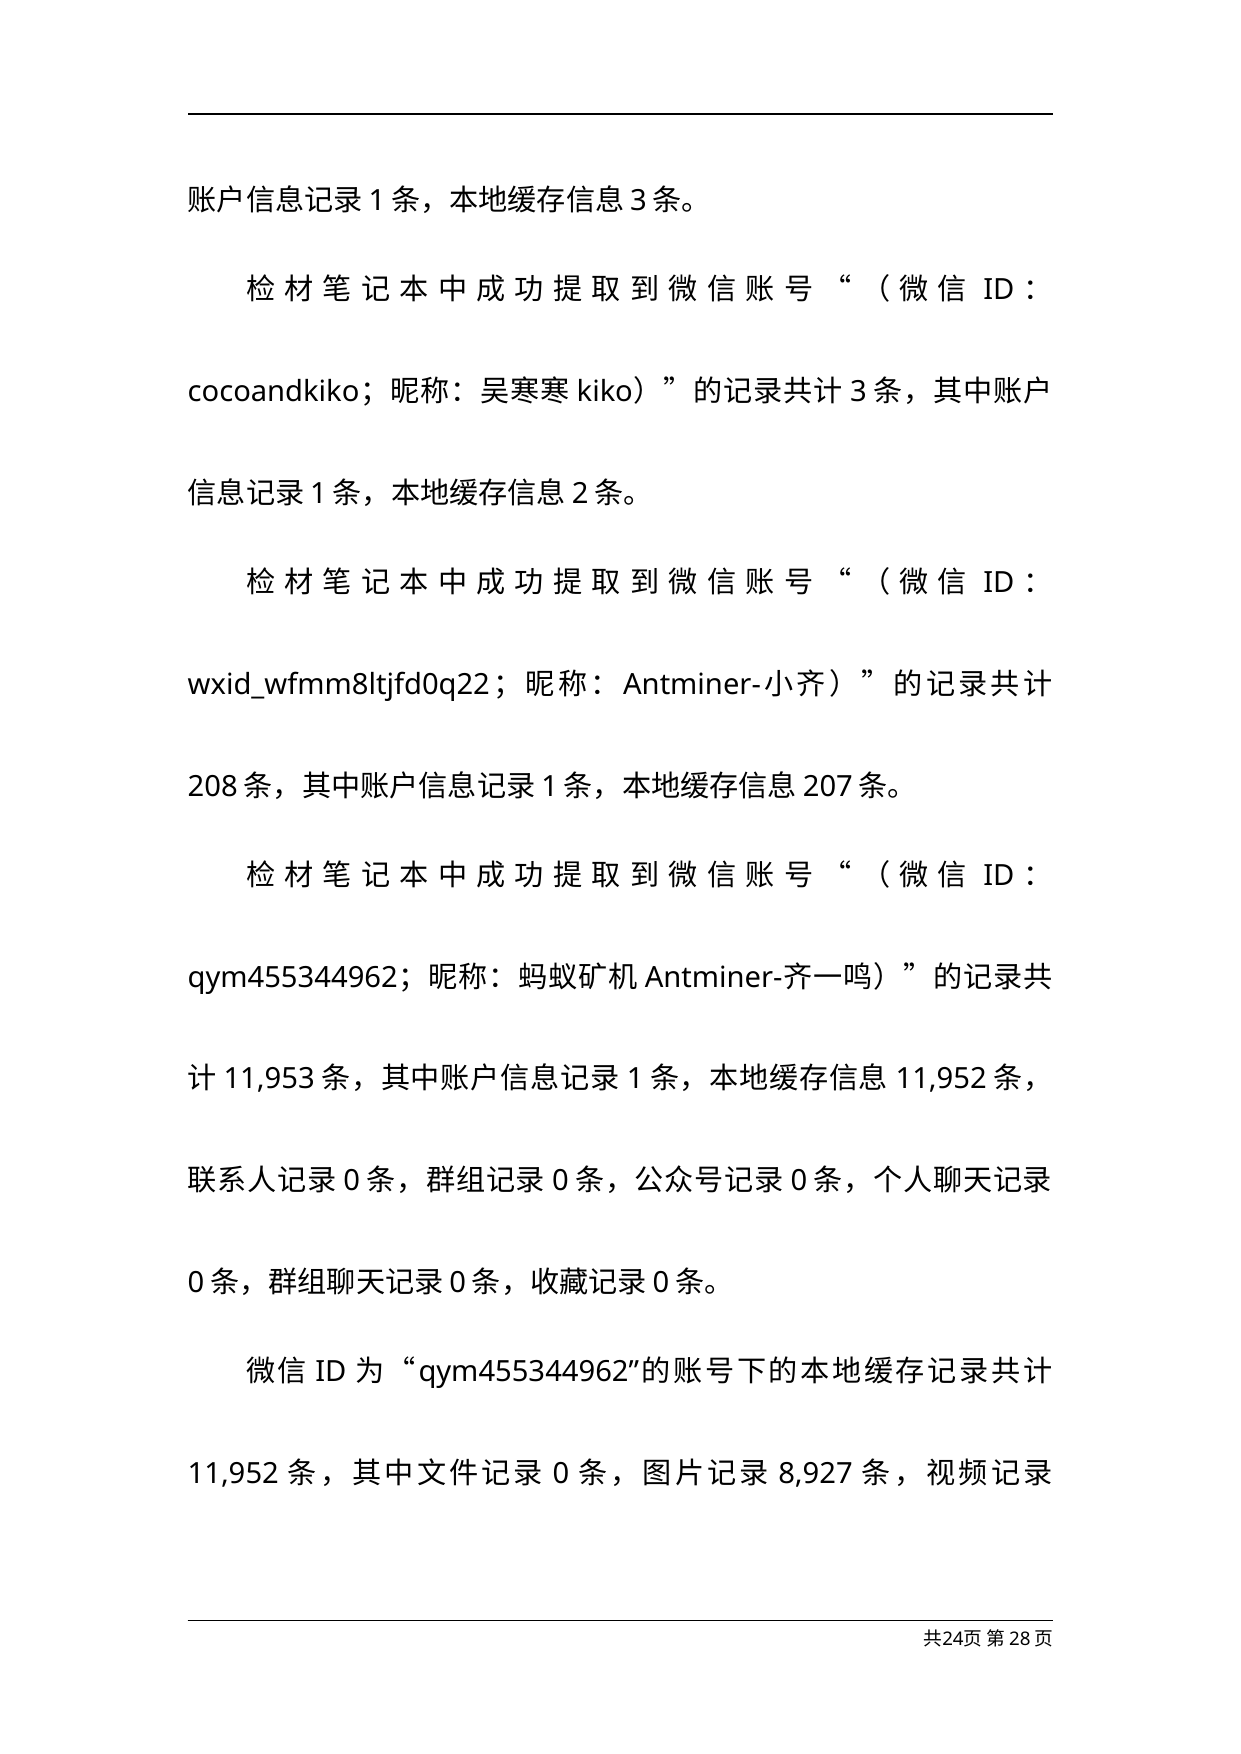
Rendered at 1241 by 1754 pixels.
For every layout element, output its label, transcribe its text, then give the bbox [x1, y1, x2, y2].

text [187, 164, 1053, 232]
text 检材笔记本中成功提取到微信账号“（微信ID：qym455344962；昵称：蚂蚁矿机Antminer-齐一鸣）”的记录共计11,953条，其中账户信息记录1条，本地缓存信息11,952条，联系人记录0条，群组记录0条，公众号记录0条，个人聊天记录0条，群组聊天记录0条，收藏记录0条。 [187, 838, 1053, 1314]
text 检材笔记本中成功提取到微信账号“（微信ID：cocoandkiko；昵称：吴寒寒kiko）”的记录共计3条，其中账户信息记录1条，本地缓存信息2条。 [187, 253, 1053, 524]
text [187, 1335, 1053, 1505]
text 检材笔记本中成功提取到微信账号“（微信ID：wxid_wfmm8ltjfd0q22；昵称：Antminer-小齐）”的记录共计208条，其中账户信息记录1条，本地缓存信息207条。 [187, 546, 1053, 817]
